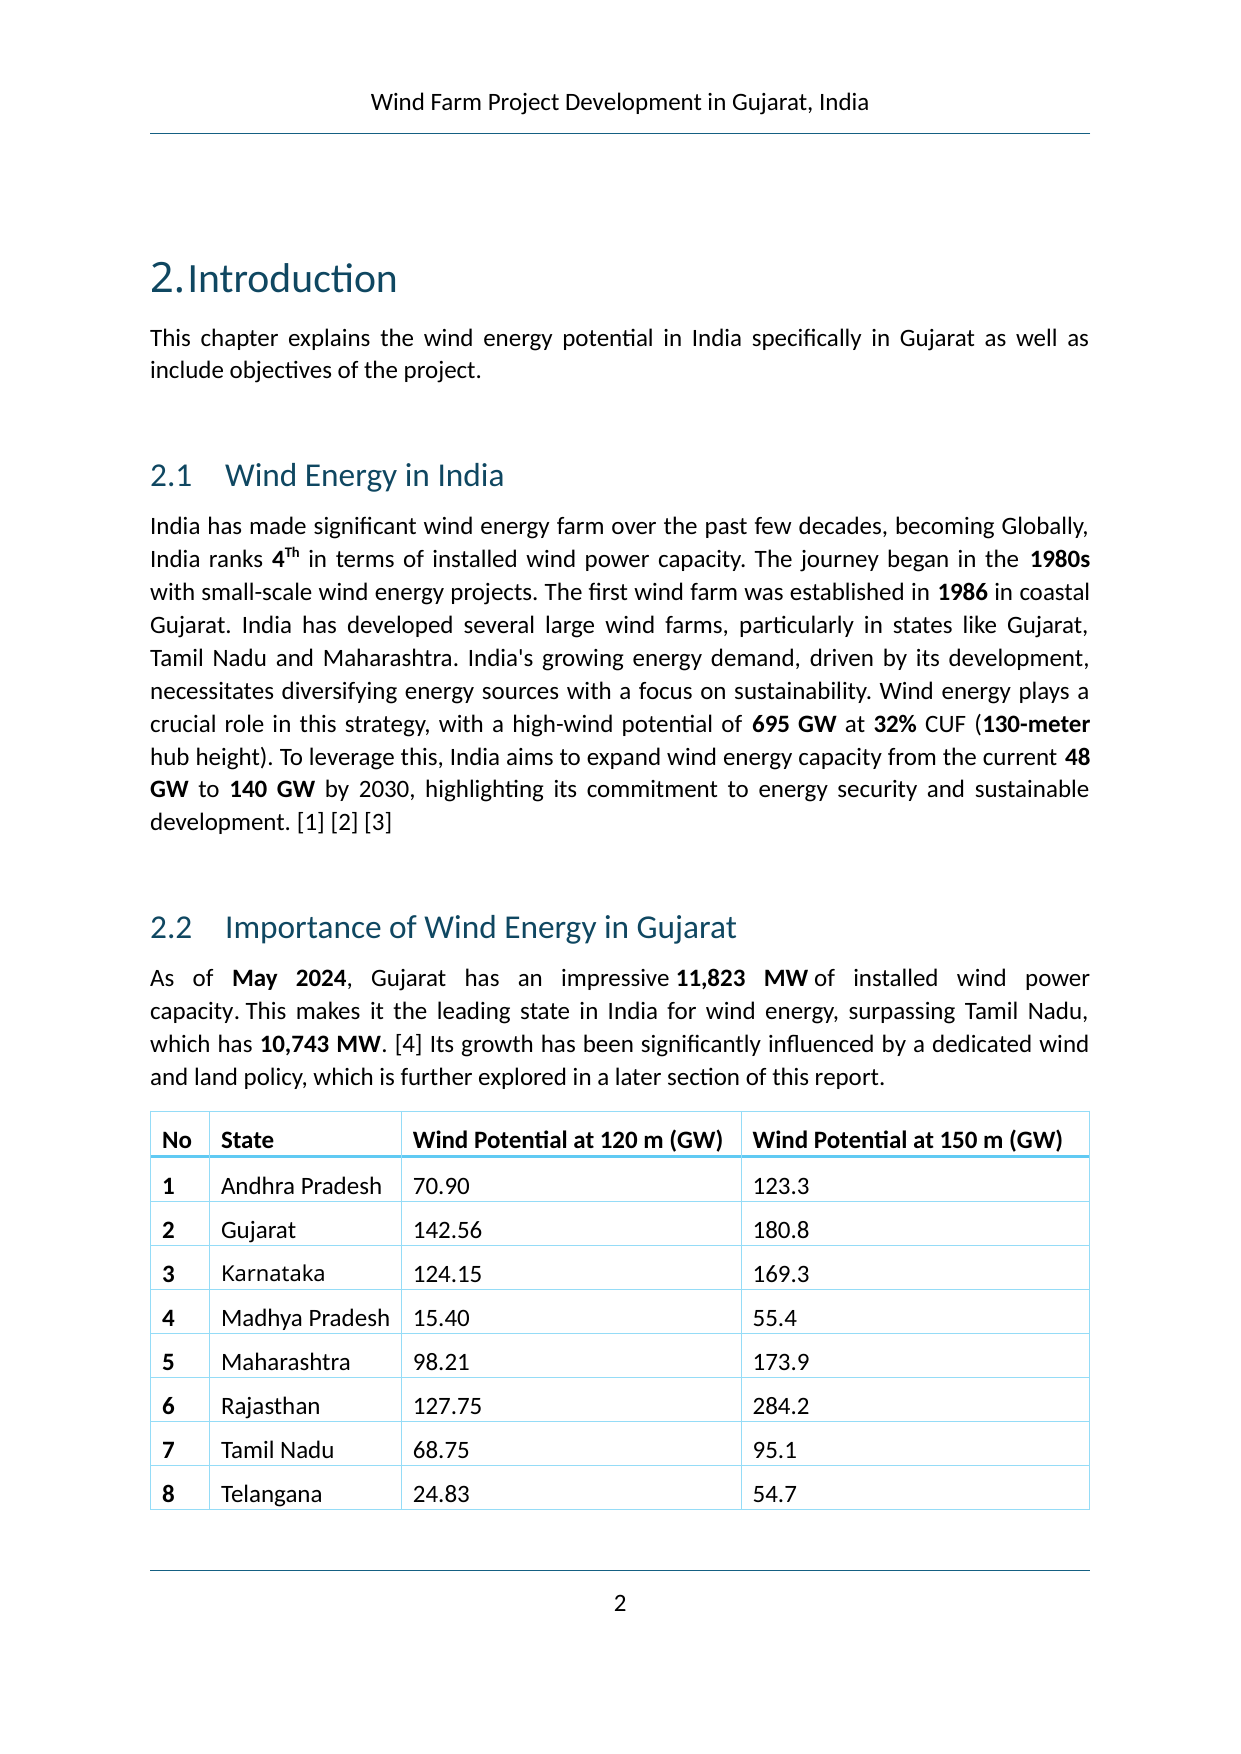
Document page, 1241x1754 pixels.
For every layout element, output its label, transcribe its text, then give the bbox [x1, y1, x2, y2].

table_header State [210, 1112, 401, 1154]
table_cell 2 [151, 1202, 209, 1245]
table_cell 169.3 [742, 1246, 1089, 1289]
table_cell 55.4 [742, 1290, 1089, 1333]
subtitle Introduction [150, 248, 1090, 305]
table_cell Rajasthan [210, 1378, 401, 1421]
table_cell 127.75 [402, 1378, 741, 1421]
table_cell Karnataka [210, 1246, 401, 1289]
table_cell 54.7 [742, 1466, 1089, 1509]
table_cell 123.3 [742, 1158, 1089, 1201]
table_cell 70.90 [402, 1158, 741, 1201]
table_header Wind Potential at 150 m (GW) [742, 1112, 1089, 1154]
table_cell 24.83 [402, 1466, 741, 1509]
table_cell Tamil Nadu [210, 1422, 401, 1465]
table_cell Telangana [210, 1466, 401, 1509]
table_cell 173.9 [742, 1334, 1089, 1377]
table_cell 98.21 [402, 1334, 741, 1377]
table_header No [151, 1112, 209, 1154]
table_cell 5 [151, 1334, 209, 1377]
table_cell 7 [151, 1422, 209, 1465]
table_cell Madhya Pradesh [210, 1290, 401, 1333]
subtitle 2.1 Wind Energy in India [150, 454, 1090, 494]
text This chapter explains the wind energy potential in India specifically in Gujarat as well as include objectives of the project. [150, 322, 1090, 385]
table_cell Gujarat [210, 1202, 401, 1245]
table_cell 95.1 [742, 1422, 1089, 1465]
table_cell Andhra Pradesh [210, 1158, 401, 1201]
table_cell 180.8 [742, 1202, 1089, 1245]
table_cell 8 [151, 1466, 209, 1509]
table_cell Maharashtra [210, 1334, 401, 1377]
text As of May 2024, Gujarat has an impressive 11,823 MW of installed wind power capacity. This makes it the leading state in India for wind energy, surpassing Tamil Nadu, which has 10,743 MW. Its growth has been significantly influenced by a dedicated wind and land policy, which is further explored in a later section of this report. [150, 962, 1090, 1091]
table_cell 284.2 [742, 1378, 1089, 1421]
table_cell 15.40 [402, 1290, 741, 1333]
table_cell 1 [151, 1158, 209, 1201]
table_cell 3 [151, 1246, 209, 1289]
text India has made significant wind energy farm over the past few decades, becoming Globally, India ranks 4Th in terms of installed wind power capacity. The journey began in the 1980s with small-scale wind energy projects. The first wind farm was established in 1986 in coastal Gujarat. India has developed several large wind farms, particularly in states like Gujarat, Tamil Nadu and Maharashtra. India's growing energy demand, driven by its development, necessitates diversifying energy sources with a focus on sustainability. Wind energy plays a crucial role in this strategy, with a high-wind potential of 695 GW at 32% CUF (130-meter hub height). To leverage this, India aims to expand wind energy capacity from the current 48 GW to 140 GW by 2030, highlighting its commitment to energy security and sustainable development. [150, 510, 1090, 837]
table_cell 142.56 [402, 1202, 741, 1245]
table_cell 68.75 [402, 1422, 741, 1465]
table_cell 6 [151, 1378, 209, 1421]
subtitle 2.2 Importance of Wind Energy in Gujarat [150, 906, 1090, 946]
table_cell 4 [151, 1290, 209, 1333]
table_header Wind Potential at 120 m (GW) [402, 1112, 741, 1154]
table_cell 124.15 [402, 1246, 741, 1289]
